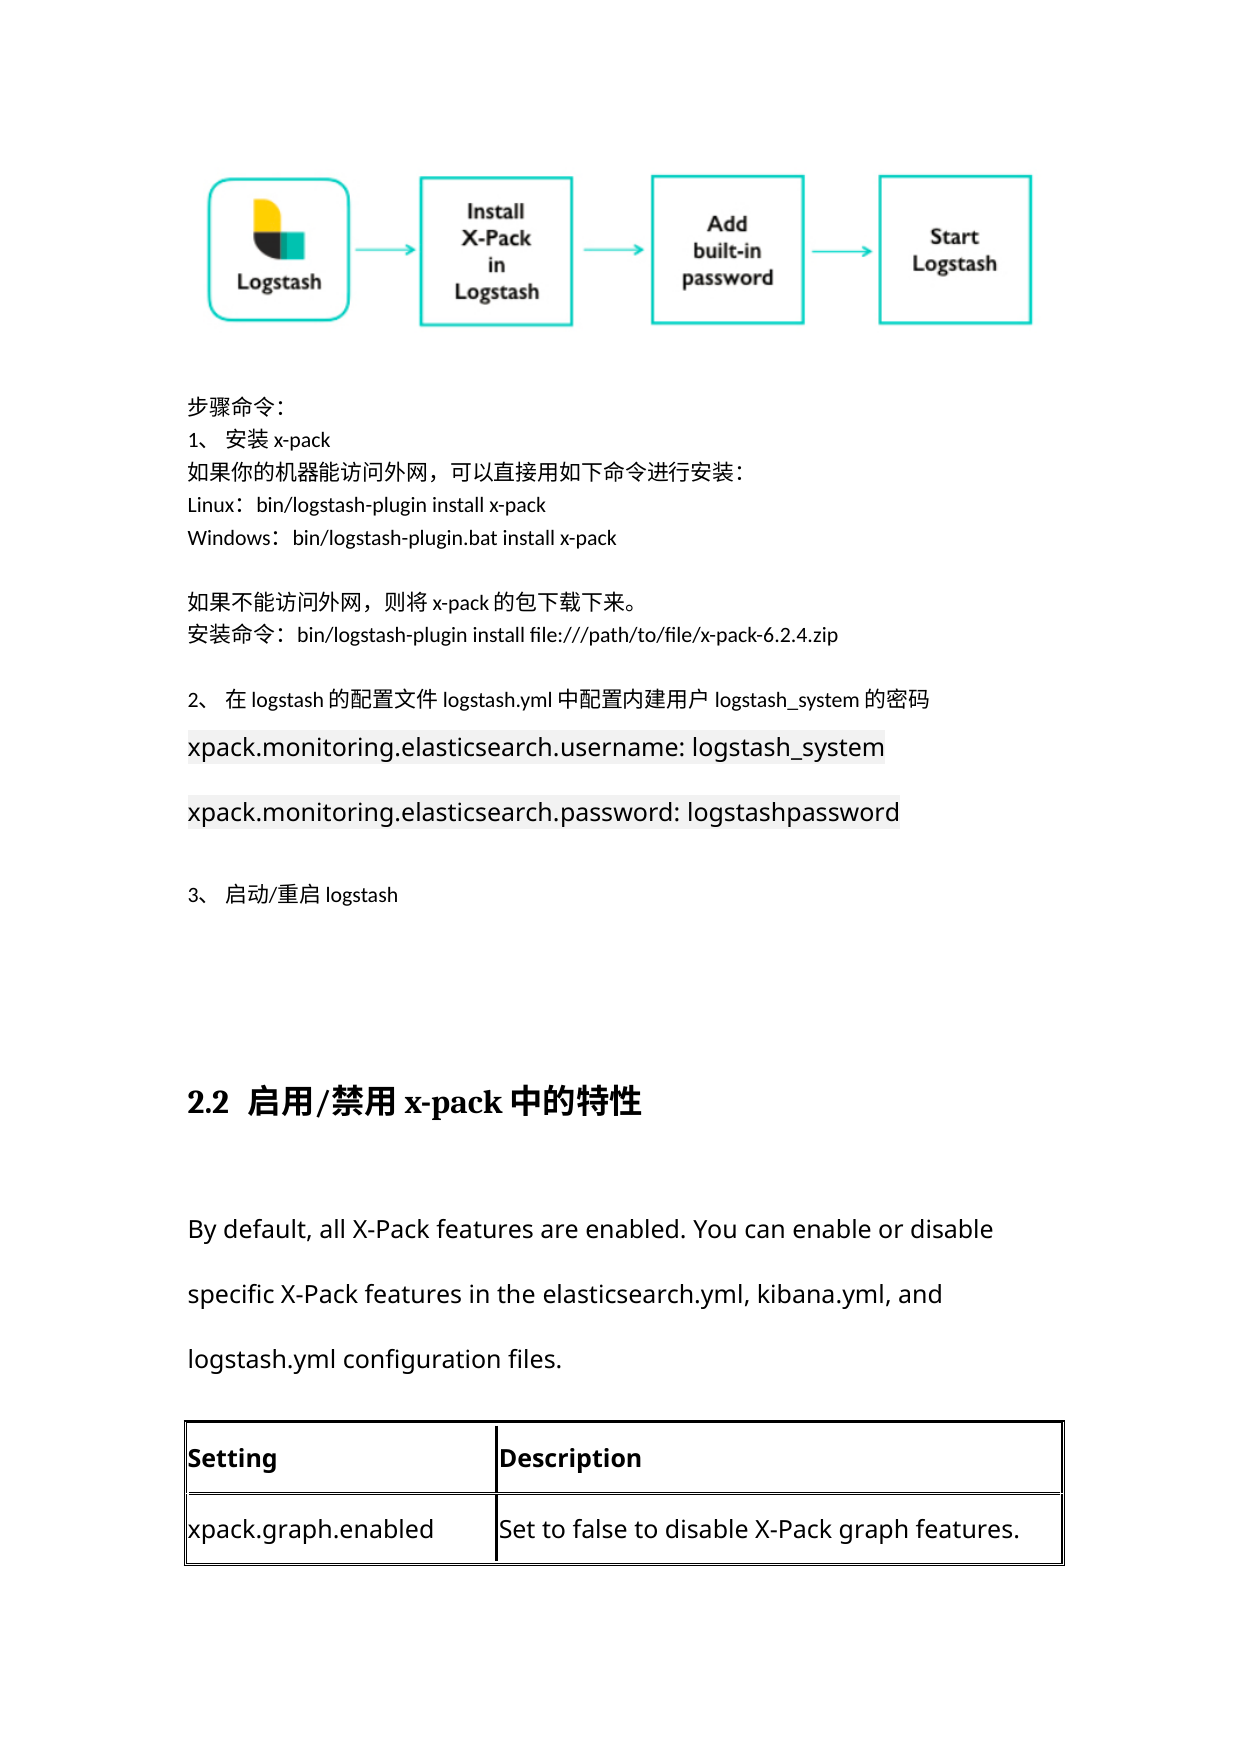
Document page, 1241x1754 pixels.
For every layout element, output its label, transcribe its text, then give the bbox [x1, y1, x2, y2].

text 步骤命令： [187, 389, 1053, 422]
list 在logstash的配置文件 logstash.yml中配置内建用户logstash_system的密码 [187, 682, 1053, 714]
text xpack.monitoring.elasticsearch.username: logstash_system [187, 714, 1053, 779]
list 启动/重启logstash [187, 877, 1053, 909]
text 安装命令：bin/logstash-plugin install file:///path/to/file/x-pack-6.2.4.zip [187, 617, 1053, 649]
text By default, all X-Pack features are enabled. You can enable or disable specific X-Pack features in the elasticsearch.yml, kibana.yml, and logstash.yml configuration files. [187, 1196, 1053, 1391]
list 安装 x-pack [187, 422, 1053, 454]
subtitle 启用/禁用x-pack中的特性 [187, 1067, 1053, 1132]
table_cell xpack.graph.enabled [187, 1491, 496, 1563]
text Linux：bin/logstash-plugin install x-pack [187, 487, 1053, 519]
table_header Setting [187, 1423, 496, 1491]
table_header Description [496, 1423, 1061, 1491]
table_cell Set to false to disable X-Pack graph features. [496, 1491, 1062, 1563]
text 如果不能访问外网，则将x-pack的包下载下来。 [187, 584, 1053, 617]
text xpack.monitoring.elasticsearch.password: logstashpassword [187, 779, 1053, 844]
text Windows：bin/logstash-plugin.bat install x-pack [187, 519, 1053, 552]
text 如果你的机器能访问外网，可以直接用如下命令进行安装： [187, 454, 1053, 487]
picture [187, 162, 1053, 334]
